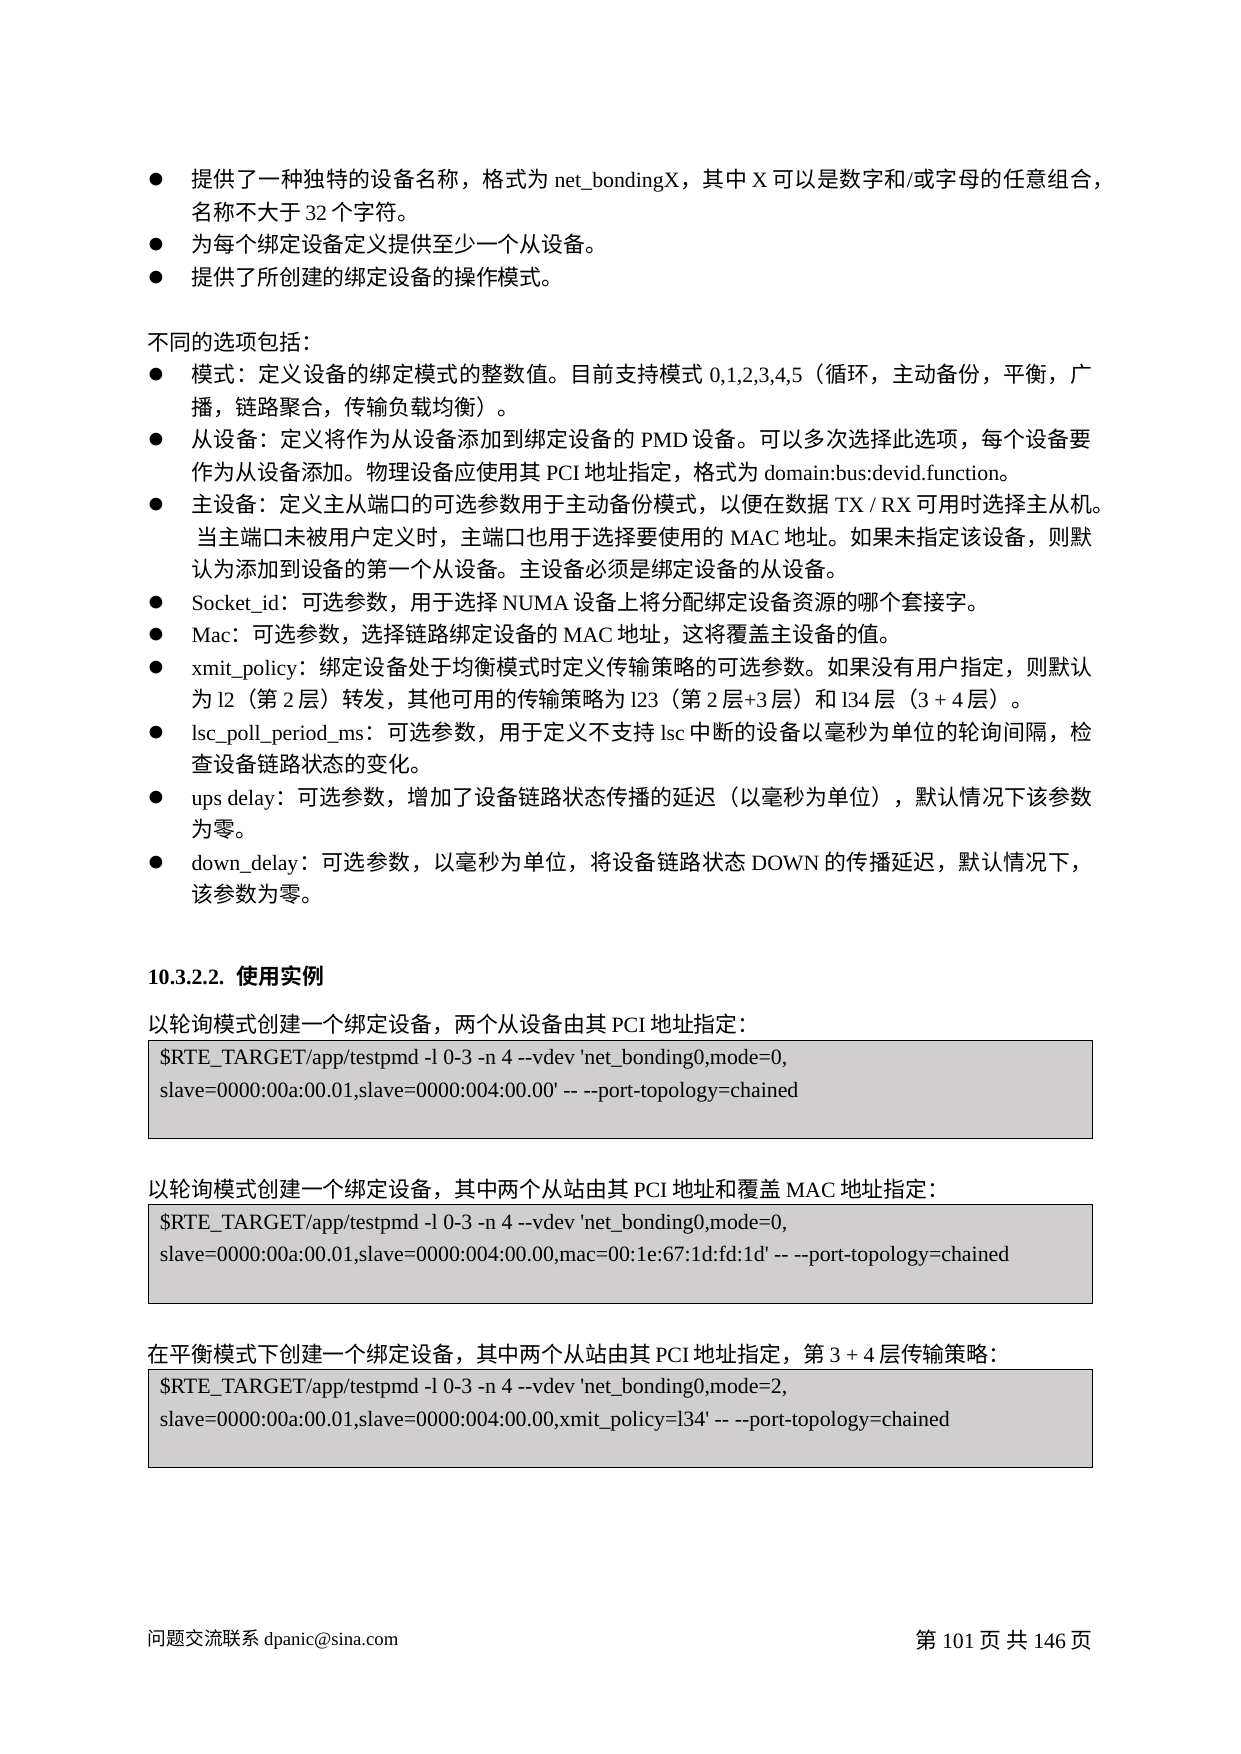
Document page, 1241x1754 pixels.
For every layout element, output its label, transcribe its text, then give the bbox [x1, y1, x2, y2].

list ups delay：可选参数，增加了设备链路状态传播的延迟（以毫秒为单位），默认情况下该参数为零。 [148, 779, 1092, 844]
list 提供了一种独特的设备名称，格式为net_bondingX，其中X可以是数字和/或字母的任意组合，名称不大于32个字符。 [148, 162, 1092, 227]
list 主设备：定义主从端口的可选参数用于主动备份模式，以便在数据TX / RX可用时选择主从机。 当主端口未被用户定义时，主端口也用于选择要使用的MAC地址。如果未指定该设备，则默认为添加到设备的第一个从设备。主设备必须是绑定设备的从设备。 [148, 487, 1092, 584]
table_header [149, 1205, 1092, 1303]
list 提供了所创建的绑定设备的操作模式。 [148, 259, 1092, 292]
list 从设备：定义将作为从设备添加到绑定设备的PMD设备。可以多次选择此选项，每个设备要作为从设备添加。物理设备应使用其PCI地址指定，格式为 domain:bus:devid.function。 [148, 422, 1092, 487]
list down_delay：可选参数，以毫秒为单位，将设备链路状态DOWN的传播延迟，默认情况下，该参数为零。 [148, 844, 1092, 909]
list lsc_poll_period_ms：可选参数，用于定义不支持lsc中断的设备以毫秒为单位的轮询间隔，检查设备链路状态的变化。 [148, 714, 1092, 779]
list 为每个绑定设备定义提供至少一个从设备。 [148, 227, 1092, 259]
text 以轮询模式创建一个绑定设备，其中两个从站由其PCI地址和覆盖MAC地址指定： [148, 1172, 1092, 1204]
list xmit_policy：绑定设备处于均衡模式时定义传输策略的可选参数。如果没有用户指定，则默认为l2（第2层）转发，其他可用的传输策略为l23（第2层+3层）和l34层（3 + 4层）。 [148, 649, 1092, 714]
list 模式：定义设备的绑定模式的整数值。目前支持模式0,1,2,3,4,5（循环，主动备份，平衡，广播，链路聚合，传输负载均衡）。 [148, 357, 1092, 422]
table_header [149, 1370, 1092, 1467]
subtitle 使用实例 [148, 958, 1092, 991]
text 不同的选项包括： [148, 324, 1092, 357]
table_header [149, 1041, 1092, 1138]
text 以轮询模式创建一个绑定设备，两个从设备由其PCI地址指定： [148, 1007, 1092, 1039]
list Mac：可选参数，选择链路绑定设备的MAC地址，这将覆盖主设备的值。 [148, 617, 1092, 649]
text 在平衡模式下创建一个绑定设备，其中两个从站由其PCI地址指定，第3 + 4层传输策略： [148, 1336, 1092, 1369]
list Socket_id：可选参数，用于选择NUMA设备上将分配绑定设备资源的哪个套接字。 [148, 584, 1092, 617]
